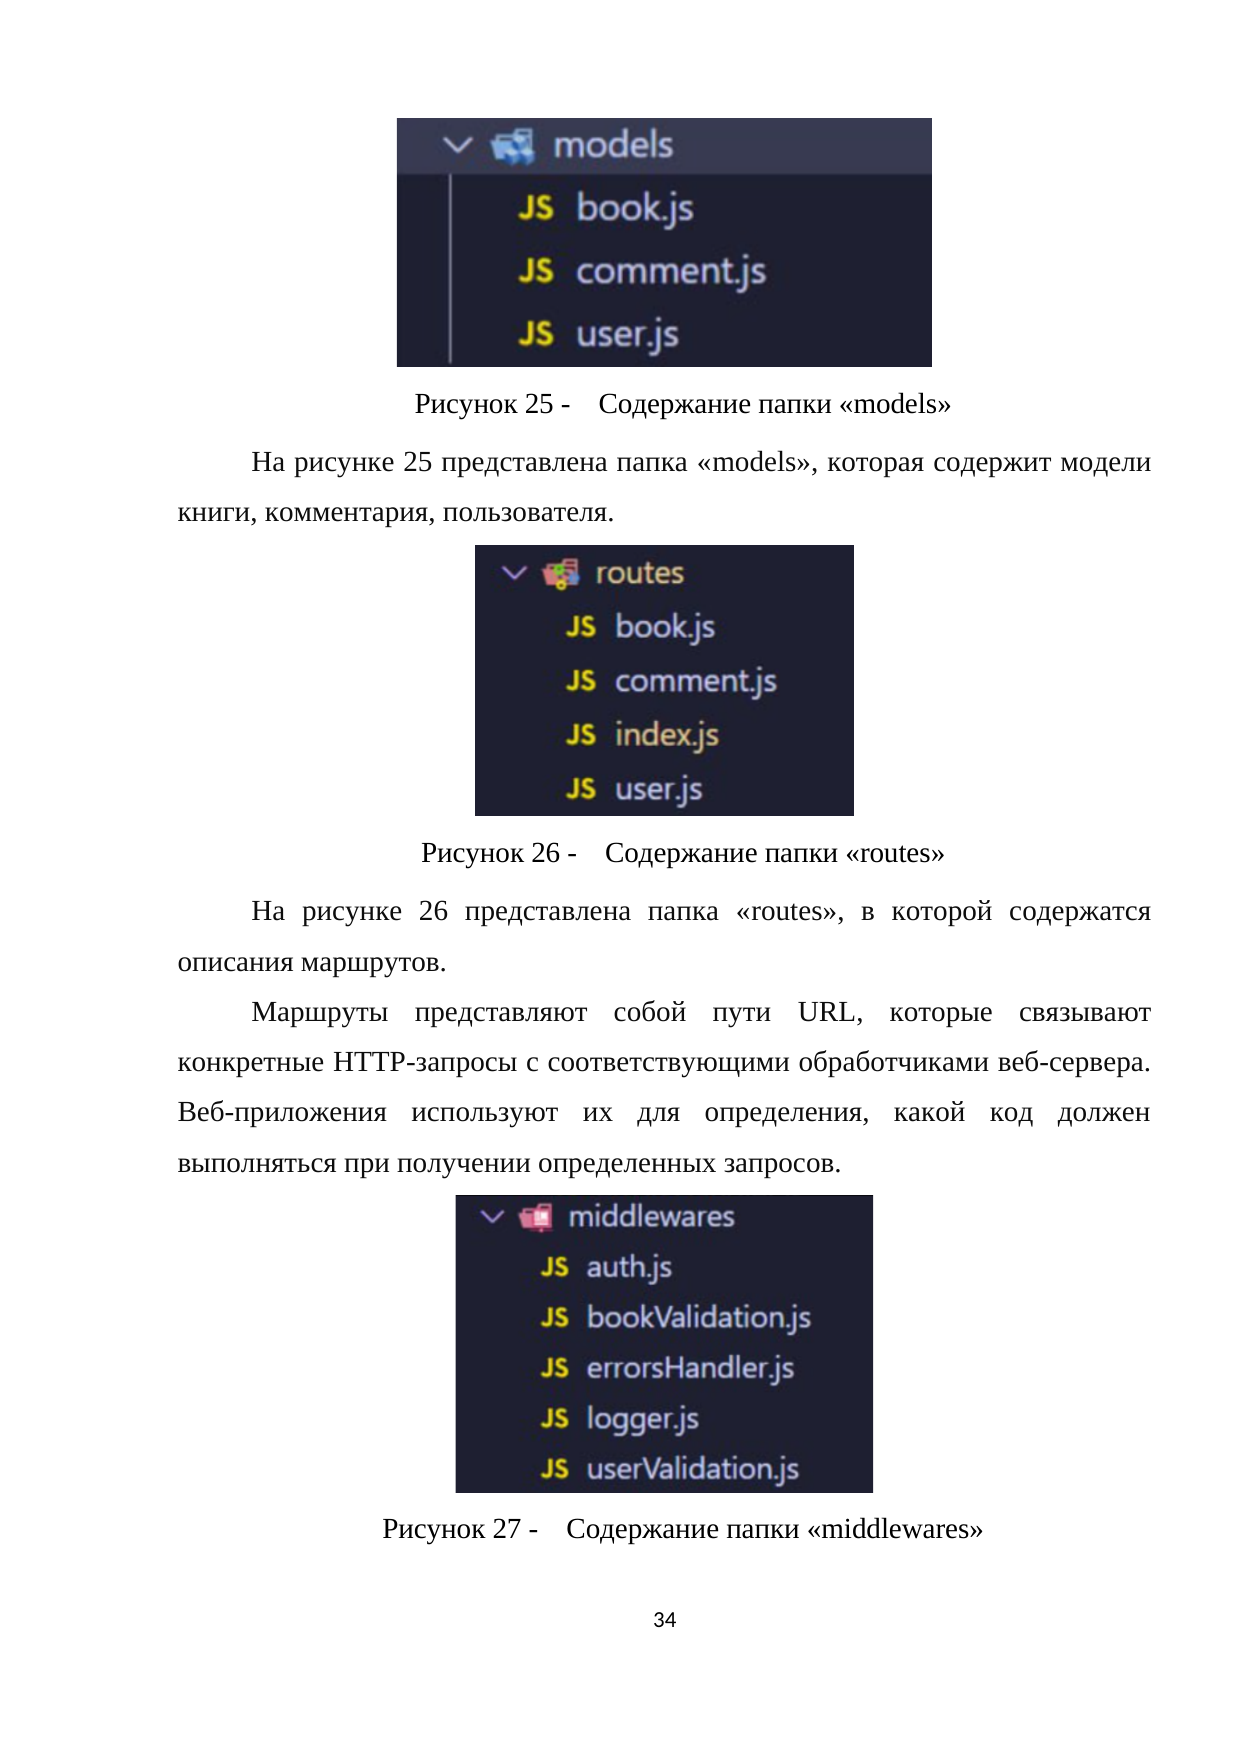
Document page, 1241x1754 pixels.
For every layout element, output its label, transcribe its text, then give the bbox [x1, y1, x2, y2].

text Содержание папки «middlewares» [214, 1512, 1152, 1545]
text На рисунке 25 представлена папка «models», которая содержит модели книги, комментария, пользователя. [177, 444, 1152, 528]
picture [455, 1195, 874, 1493]
text Содержание папки «routes» [214, 835, 1152, 868]
picture [475, 545, 854, 816]
text Маршруты представляют собой пути URL, которые связывают конкретные HTTP-запросы с соответствующими обработчиками веб-сервера. Веб-приложения используют их для определения, какой код должен выполняться при получении определенных запросов. [177, 994, 1152, 1178]
picture [396, 118, 932, 367]
text Содержание папки «models» [214, 386, 1152, 419]
text На рисунке 26 представлена папка «routes», в которой содержатся описания маршрутов. [177, 893, 1152, 977]
